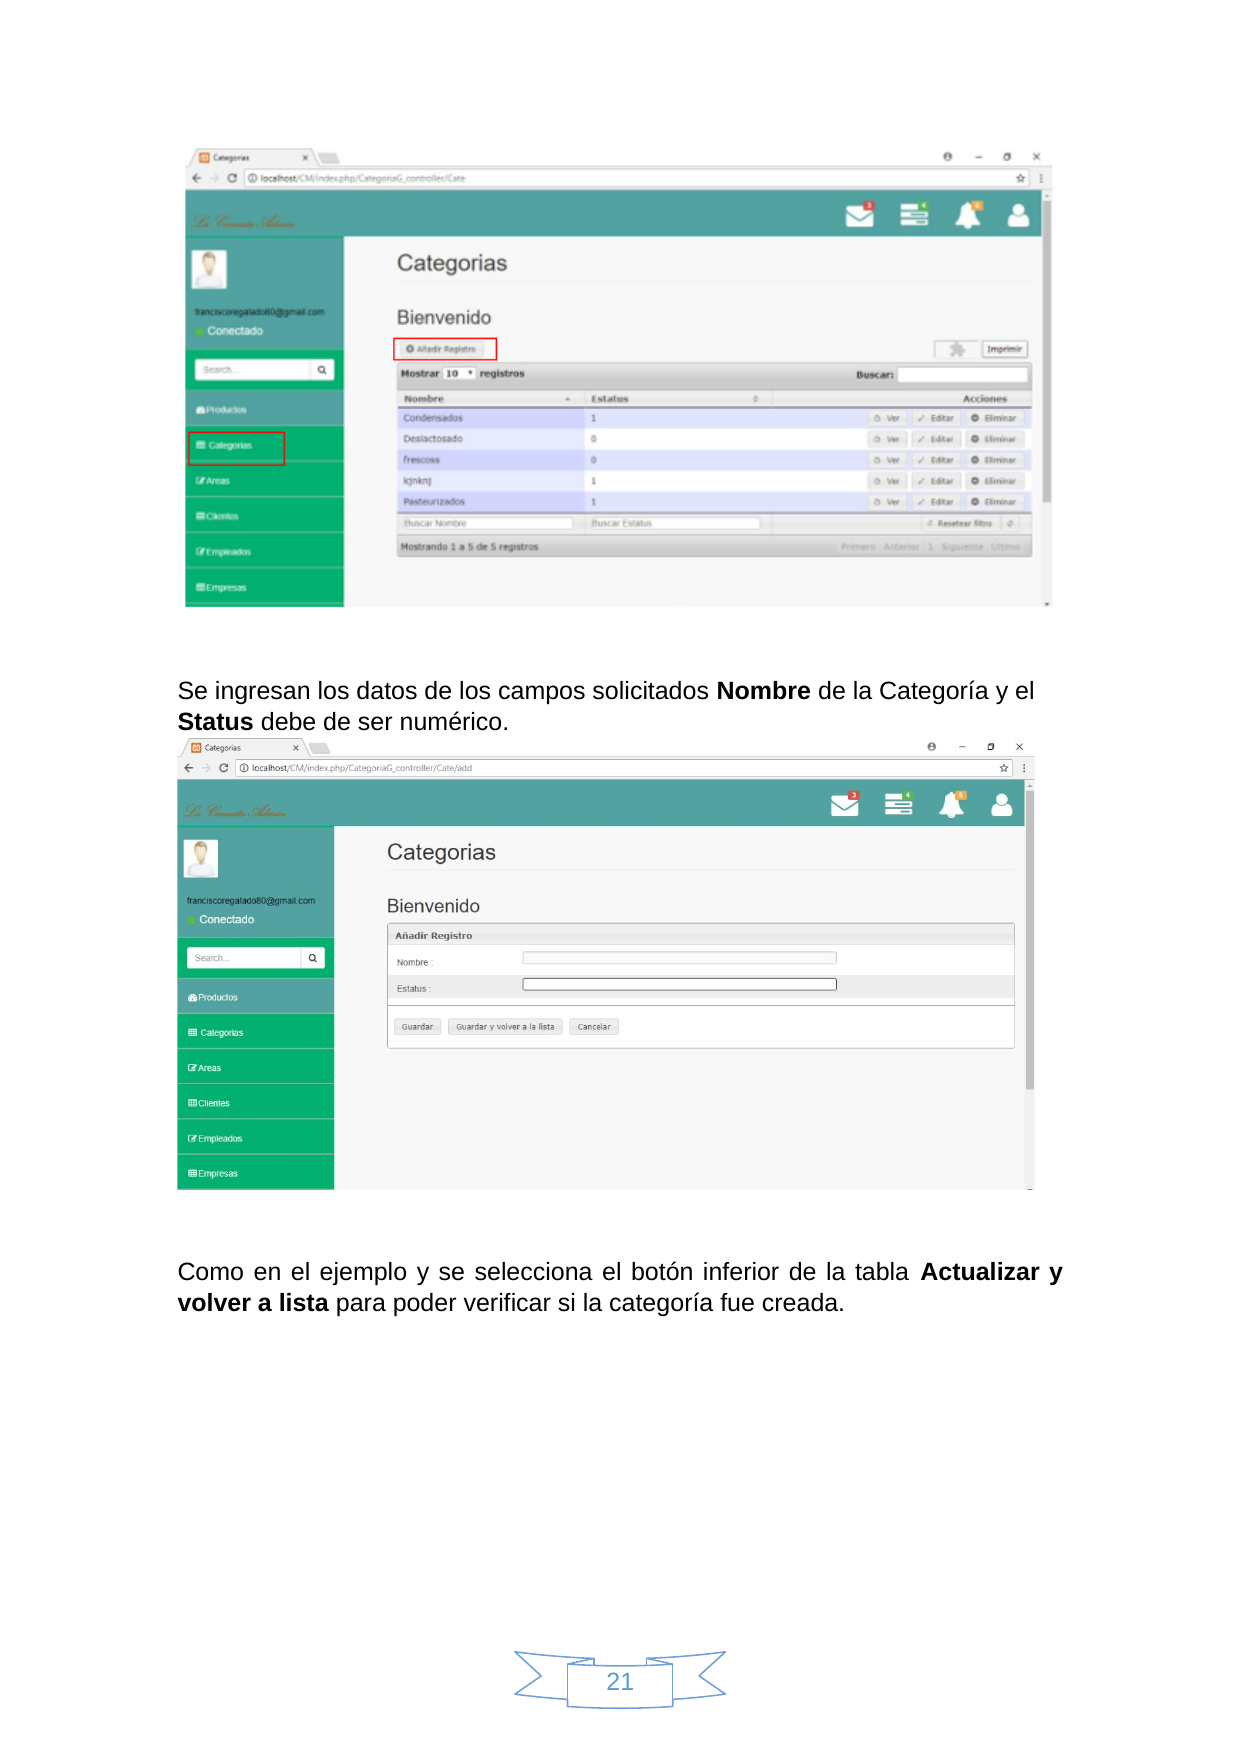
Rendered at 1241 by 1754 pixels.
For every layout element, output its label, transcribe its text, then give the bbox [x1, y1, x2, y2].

picture [177, 147, 1063, 610]
picture [177, 738, 1035, 1190]
text Se ingresan los datos de los campos solicitados Nombre de la Categoría y el [177, 676, 1063, 705]
text Status debe de ser numérico. [177, 707, 1063, 736]
text Como en el ejemplo y se selecciona el botón inferior de la tabla Actualizar y volver a lista para poder verificar si la categoría fue creada. [177, 1257, 1063, 1316]
